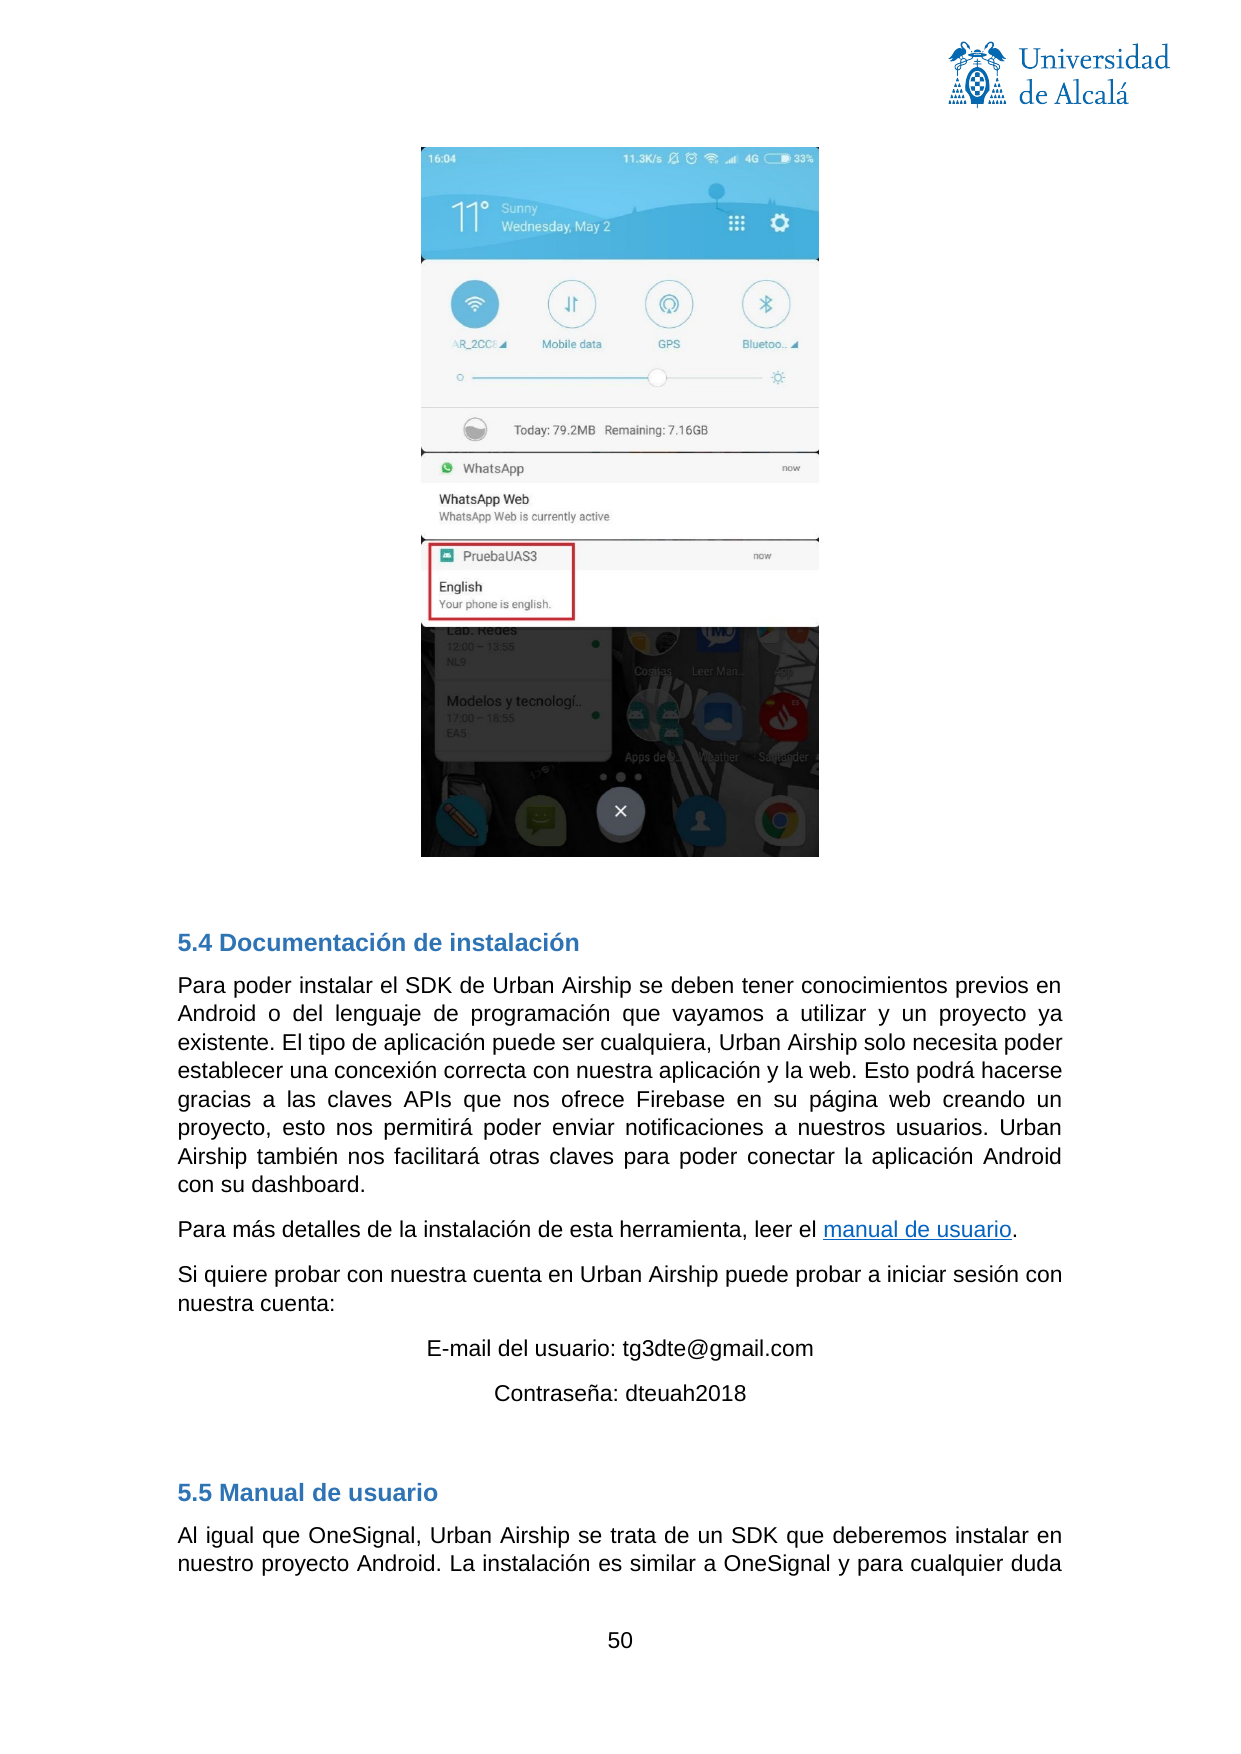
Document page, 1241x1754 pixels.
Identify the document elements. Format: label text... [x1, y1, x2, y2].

text Para poder instalar el SDK de Urban Airship se deben tener conocimientos previos en Android o del lenguaje de programación que vayamos a utilizar y un proyecto ya existente. El tipo de aplicación puede ser cualquiera, Urban Airship solo necesita poder establecer una concexión correcta con nuestra aplicación y la web. Esto podrá hacerse gracias a las claves APIs que nos ofrece Firebase en su página web creando un proyecto, esto nos permitirá poder enviar notificaciones a nuestros usuarios. Urban Airship también nos facilitará otras claves para poder conectar la aplicación Android con su dashboard. [177, 972, 1063, 1197]
text Para más detalles de la instalación de esta herramienta, leer el manual de usuario. [177, 1216, 1063, 1242]
text E-mail del usuario: tg3dte@gmail.com [177, 1335, 1063, 1361]
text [177, 1522, 1063, 1577]
text Contraseña: dteuah2018 [177, 1380, 1063, 1406]
text Si quiere probar con nuestra cuenta en Urban Airship puede probar a iniciar sesión con nuestra cuenta: [177, 1261, 1063, 1316]
picture [947, 39, 1172, 110]
subtitle 5.4 Documentación de instalación [177, 928, 1063, 957]
subtitle 5.5 Manual de usuario [177, 1478, 1063, 1507]
picture [421, 147, 819, 857]
